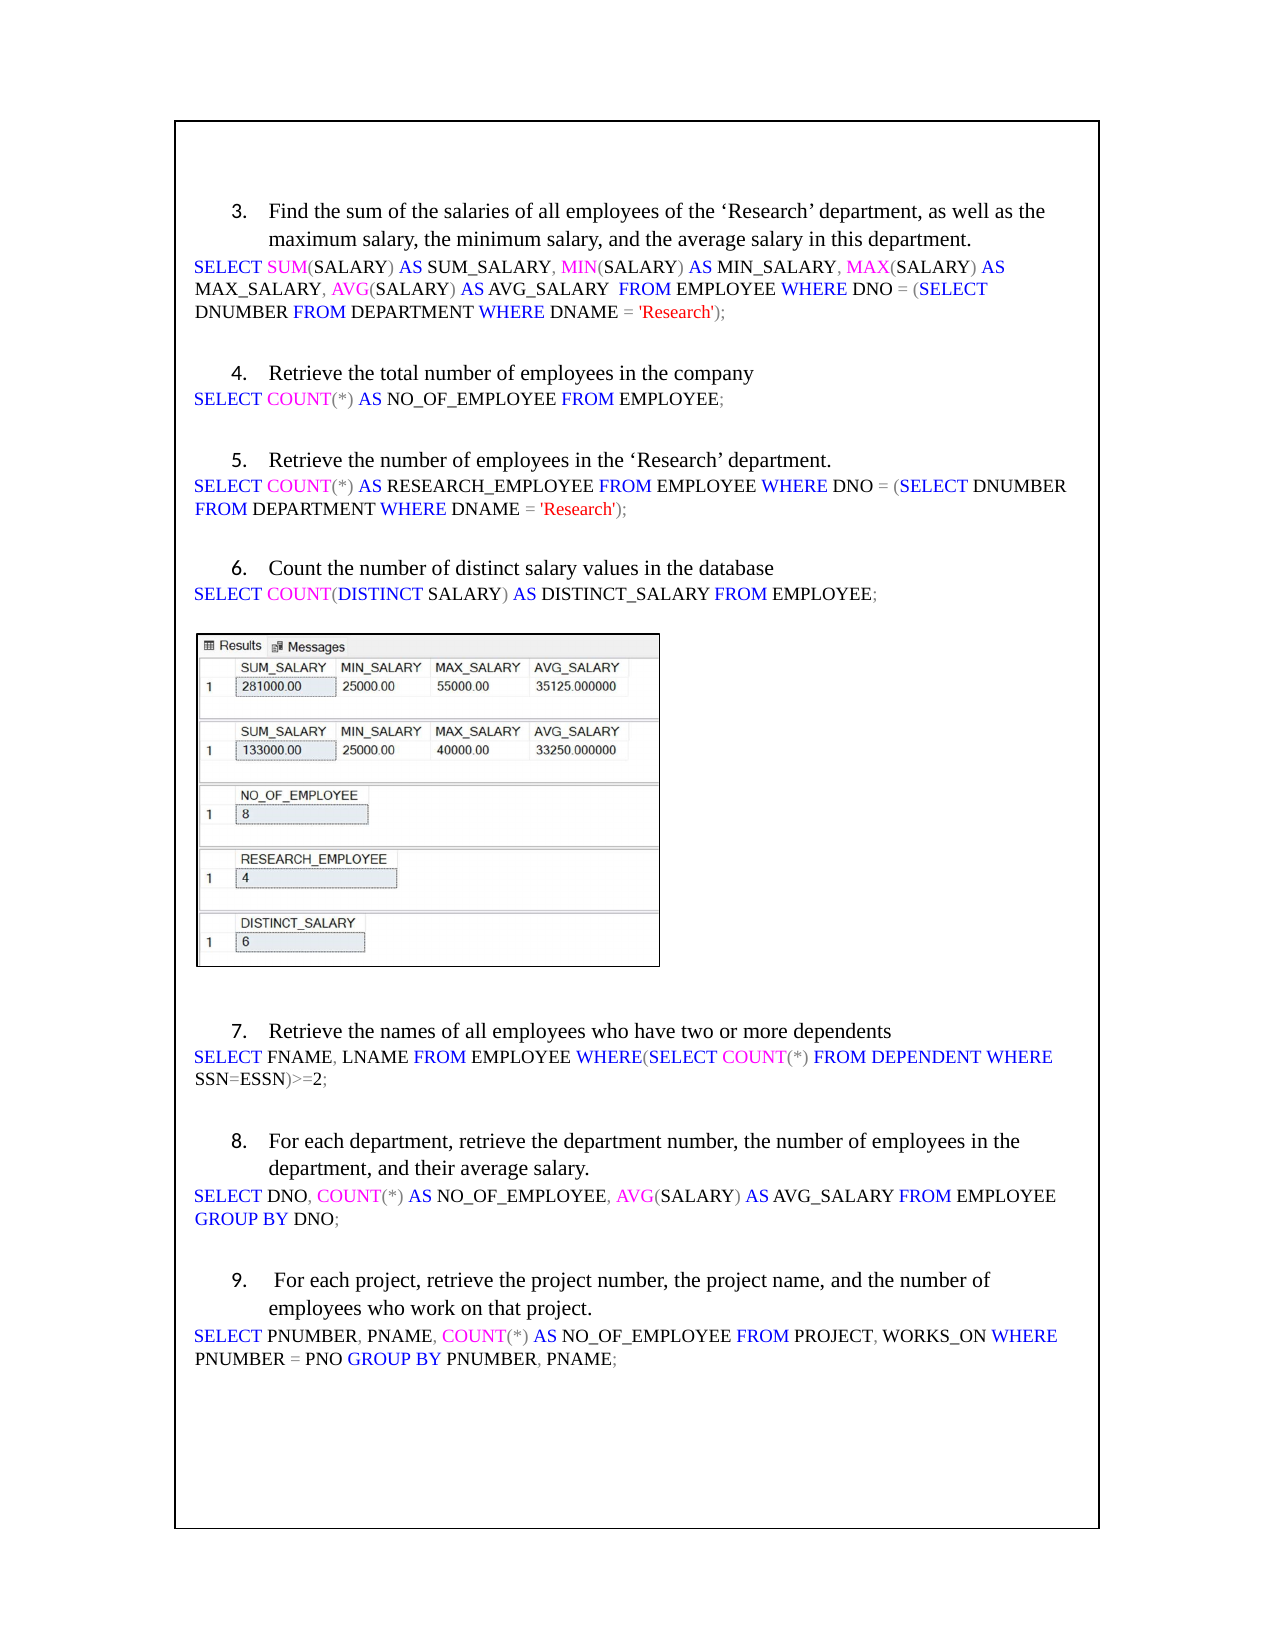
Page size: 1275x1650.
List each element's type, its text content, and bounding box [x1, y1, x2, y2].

list Count the number of distinct salary values in the database [231, 554, 1080, 581]
list Find the sum of the salaries of all employees of the ‘Research’ department, as well as the maximum salary, the minimum salary, and the average salary in this department. [231, 197, 1080, 251]
list Retrieve the names of all employees who have two or more dependents [231, 1017, 1080, 1043]
text SELECT FNAME, LNAME FROM EMPLOYEE WHERE(SELECT COUNT(*) FROM DEPENDENT WHERE SSN=ESSN)>=2; [193, 1046, 1081, 1089]
text SELECT COUNT(*) AS NO_OF_EMPLOYEE FROM EMPLOYEE; [193, 388, 1081, 410]
list Retrieve the number of employees in the ‘Research’ department. [231, 447, 1080, 473]
text SELECT COUNT(*) AS RESEARCH_EMPLOYEE FROM EMPLOYEE WHERE DNO = (SELECT DNUMBER FROM DEPARTMENT WHERE DNAME = 'Research'); [193, 475, 1081, 519]
subtitle SELECT DNO, COUNT(*) AS NO_OF_EMPLOYEE, AVG(SALARY) AS AVG_SALARY FROM EMPLOYEE GROUP BY DNO; [193, 1185, 1081, 1229]
text SELECT SUM(SALARY) AS SUM_SALARY, MIN(SALARY) AS MIN_SALARY, MAX(SALARY) AS MAX_SALARY, AVG(SALARY) AS AVG_SALARY FROM EMPLOYEE WHERE DNO = (SELECT DNUMBER FROM DEPARTMENT WHERE DNAME = 'Research'); [193, 256, 1081, 322]
list For each project, retrieve the project number, the project name, and the number of employees who work on that project. [231, 1266, 1080, 1320]
list For each department, retrieve the department number, the number of employees in the department, and their average salary. [231, 1127, 1080, 1181]
subtitle SELECT PNUMBER, PNAME, COUNT(*) AS NO_OF_EMPLOYEE FROM PROJECT, WORKS_ON WHERE PNUMBER = PNO GROUP BY PNUMBER, PNAME; [193, 1325, 1081, 1369]
picture [198, 635, 659, 966]
subtitle SELECT COUNT(DISTINCT SALARY) AS DISTINCT_SALARY FROM EMPLOYEE; [193, 583, 1081, 605]
list Retrieve the total number of employees in the company [231, 359, 1080, 386]
